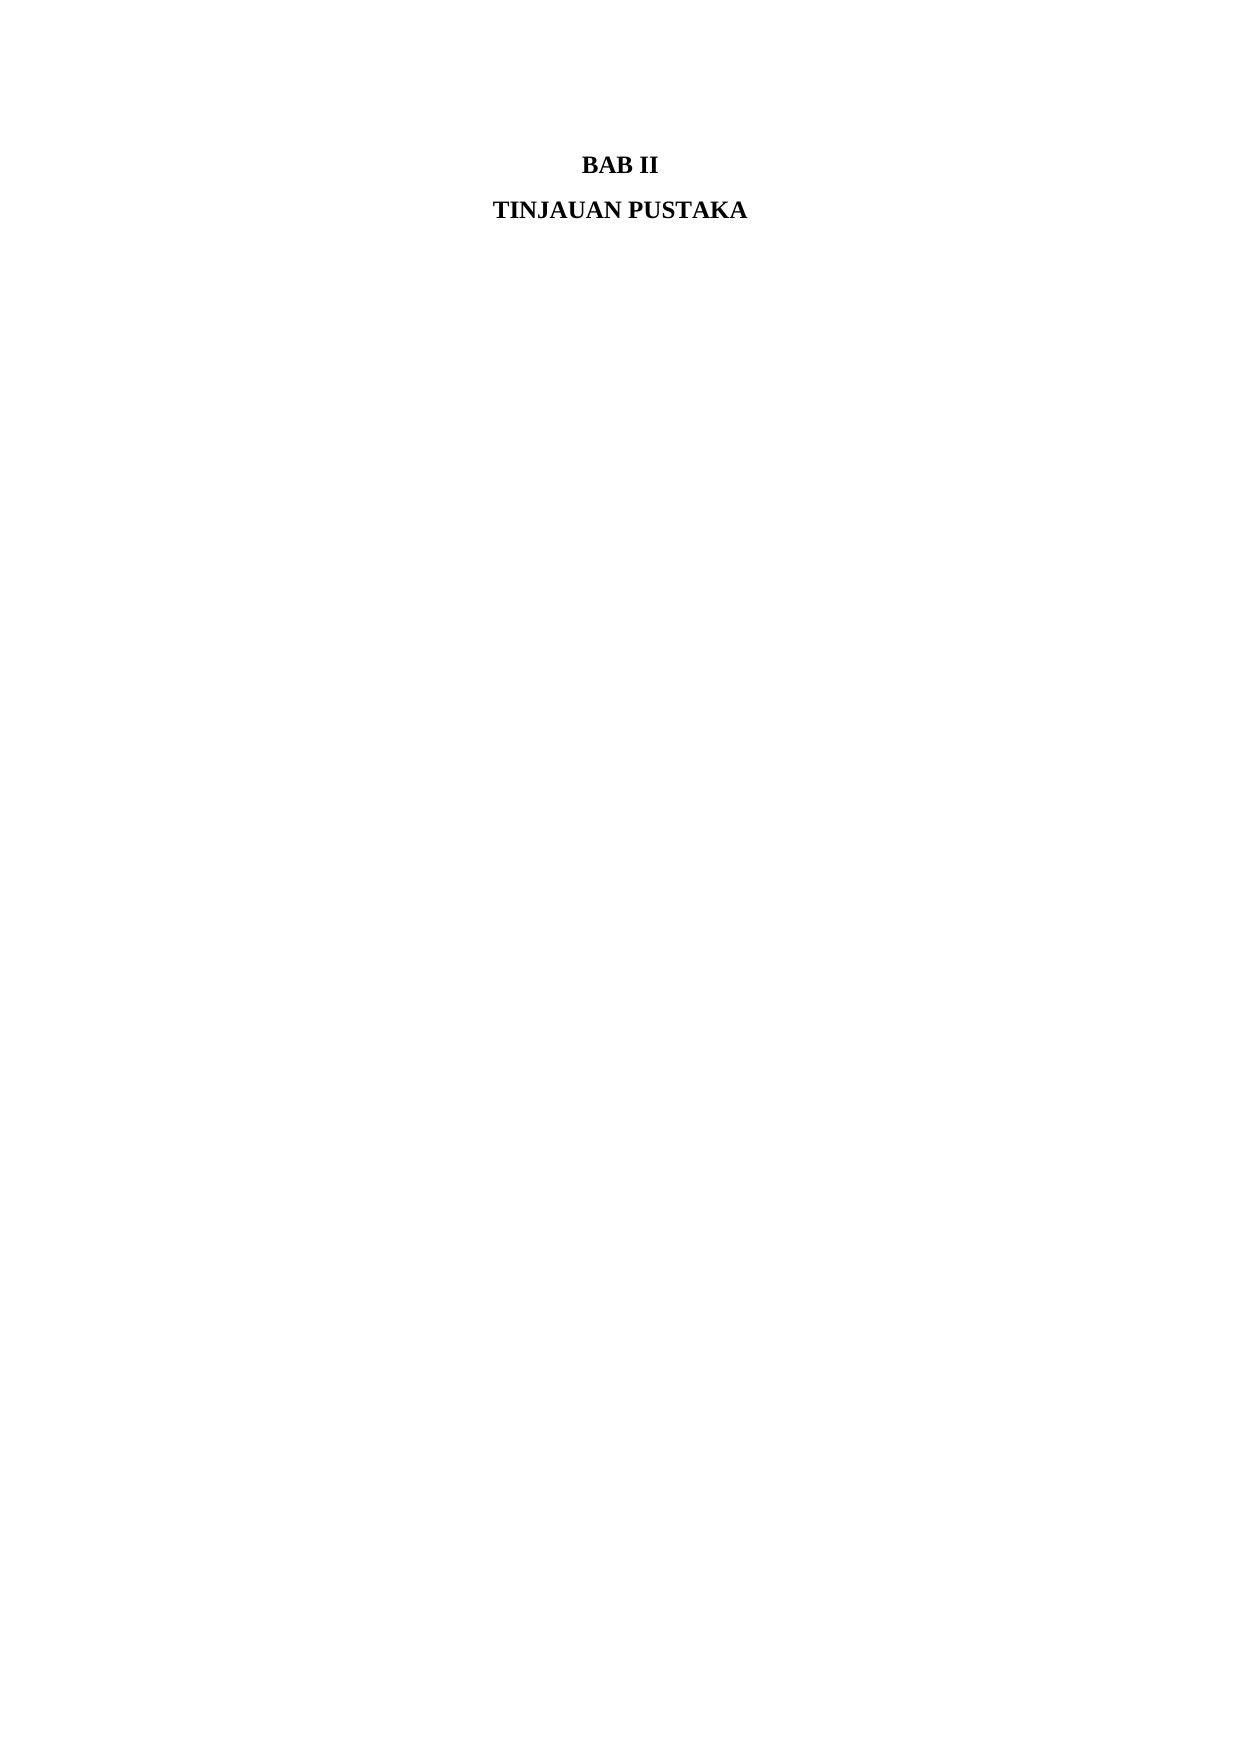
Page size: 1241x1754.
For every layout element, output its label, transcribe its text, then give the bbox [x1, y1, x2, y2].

text BAB II [150, 150, 1090, 179]
text TINJAUAN PUSTAKA [150, 195, 1090, 224]
